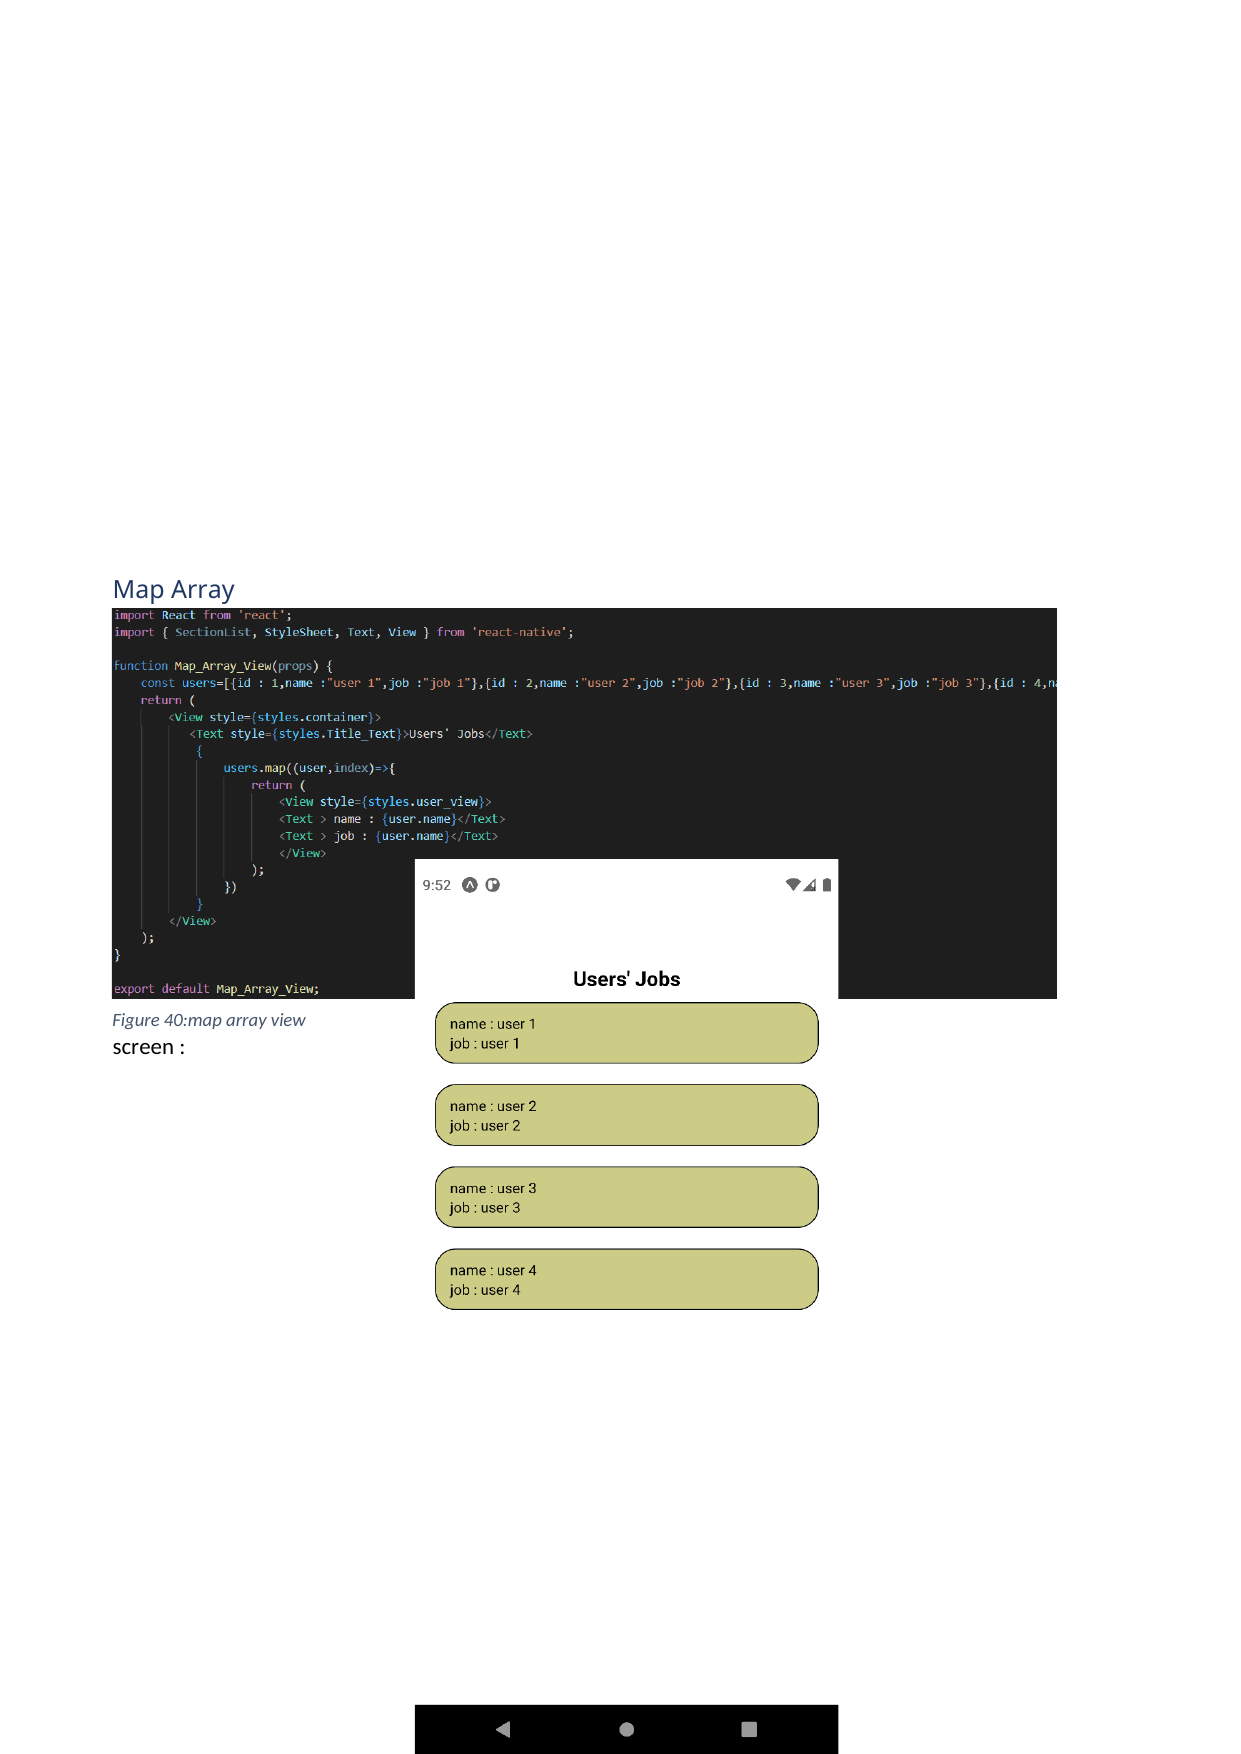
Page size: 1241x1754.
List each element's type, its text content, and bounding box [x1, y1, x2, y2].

subtitle Map Array [112, 572, 1128, 606]
text screen : [112, 1031, 414, 1060]
text screen : [839, 609, 1128, 1060]
picture [111, 608, 1057, 1754]
